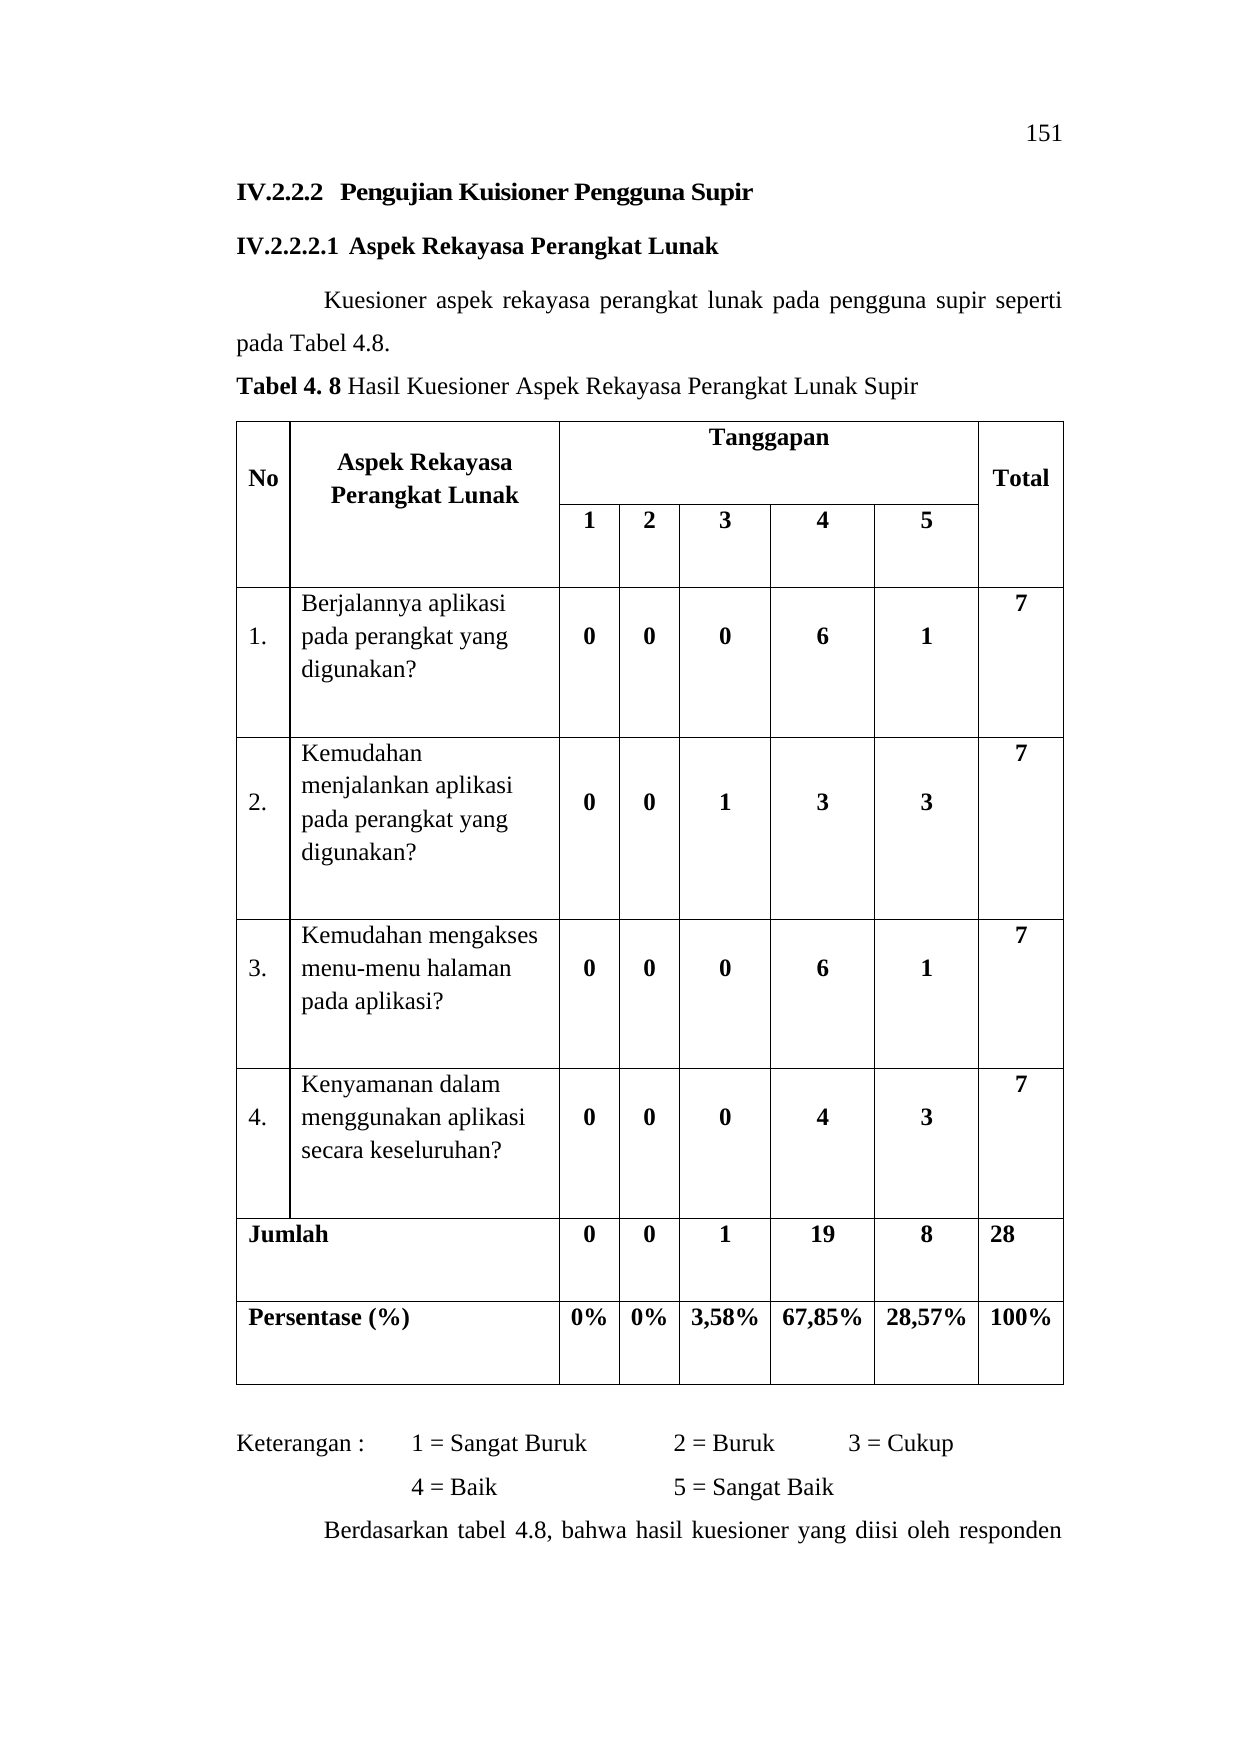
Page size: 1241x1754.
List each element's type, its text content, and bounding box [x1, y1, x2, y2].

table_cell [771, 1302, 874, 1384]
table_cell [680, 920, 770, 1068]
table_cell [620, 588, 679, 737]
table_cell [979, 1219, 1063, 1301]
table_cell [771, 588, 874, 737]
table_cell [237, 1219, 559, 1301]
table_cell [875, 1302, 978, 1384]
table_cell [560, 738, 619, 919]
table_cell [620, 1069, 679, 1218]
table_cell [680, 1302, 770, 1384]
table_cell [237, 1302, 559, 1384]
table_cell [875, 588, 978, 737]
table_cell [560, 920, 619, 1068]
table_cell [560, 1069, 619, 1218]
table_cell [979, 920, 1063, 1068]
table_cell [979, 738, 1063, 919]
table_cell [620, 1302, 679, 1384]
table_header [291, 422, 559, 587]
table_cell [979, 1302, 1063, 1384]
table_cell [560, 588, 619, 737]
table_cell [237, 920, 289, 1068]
subtitle Aspek Rekayasa Perangkat Lunak [236, 231, 1063, 260]
text 4 = Baik 5 = Sangat Baik [324, 1472, 1063, 1500]
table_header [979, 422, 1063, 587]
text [236, 1515, 1063, 1543]
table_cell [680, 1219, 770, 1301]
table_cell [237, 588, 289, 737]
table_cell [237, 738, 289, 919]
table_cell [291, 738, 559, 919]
subtitle Pengujian Kuisioner Pengguna Supir [236, 177, 1063, 206]
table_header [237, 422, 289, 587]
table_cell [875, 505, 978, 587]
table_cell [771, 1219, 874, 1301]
text Tabel 4. 8 Hasil Kuesioner Aspek Rekayasa Perangkat Lunak Supir [236, 371, 1063, 400]
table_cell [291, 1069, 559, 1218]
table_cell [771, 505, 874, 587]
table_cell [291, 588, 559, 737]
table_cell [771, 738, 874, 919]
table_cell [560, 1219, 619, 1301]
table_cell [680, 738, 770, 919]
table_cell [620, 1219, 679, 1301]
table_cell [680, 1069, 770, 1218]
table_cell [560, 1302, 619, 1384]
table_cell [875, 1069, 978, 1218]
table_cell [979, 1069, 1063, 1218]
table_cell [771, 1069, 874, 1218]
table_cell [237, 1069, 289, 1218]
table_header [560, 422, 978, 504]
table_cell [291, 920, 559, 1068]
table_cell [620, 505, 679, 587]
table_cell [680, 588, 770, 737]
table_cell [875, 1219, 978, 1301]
text Keterangan : 1 = Sangat Buruk 2 = Buruk 3 = Cukup [236, 1428, 1063, 1457]
text Kuesioner aspek rekayasa perangkat lunak pada pengguna supir seperti pada Tabel 4.8. [236, 285, 1063, 357]
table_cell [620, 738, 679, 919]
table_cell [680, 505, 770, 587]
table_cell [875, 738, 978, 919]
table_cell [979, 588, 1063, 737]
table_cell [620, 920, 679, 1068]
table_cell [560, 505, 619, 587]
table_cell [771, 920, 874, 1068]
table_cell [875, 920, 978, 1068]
